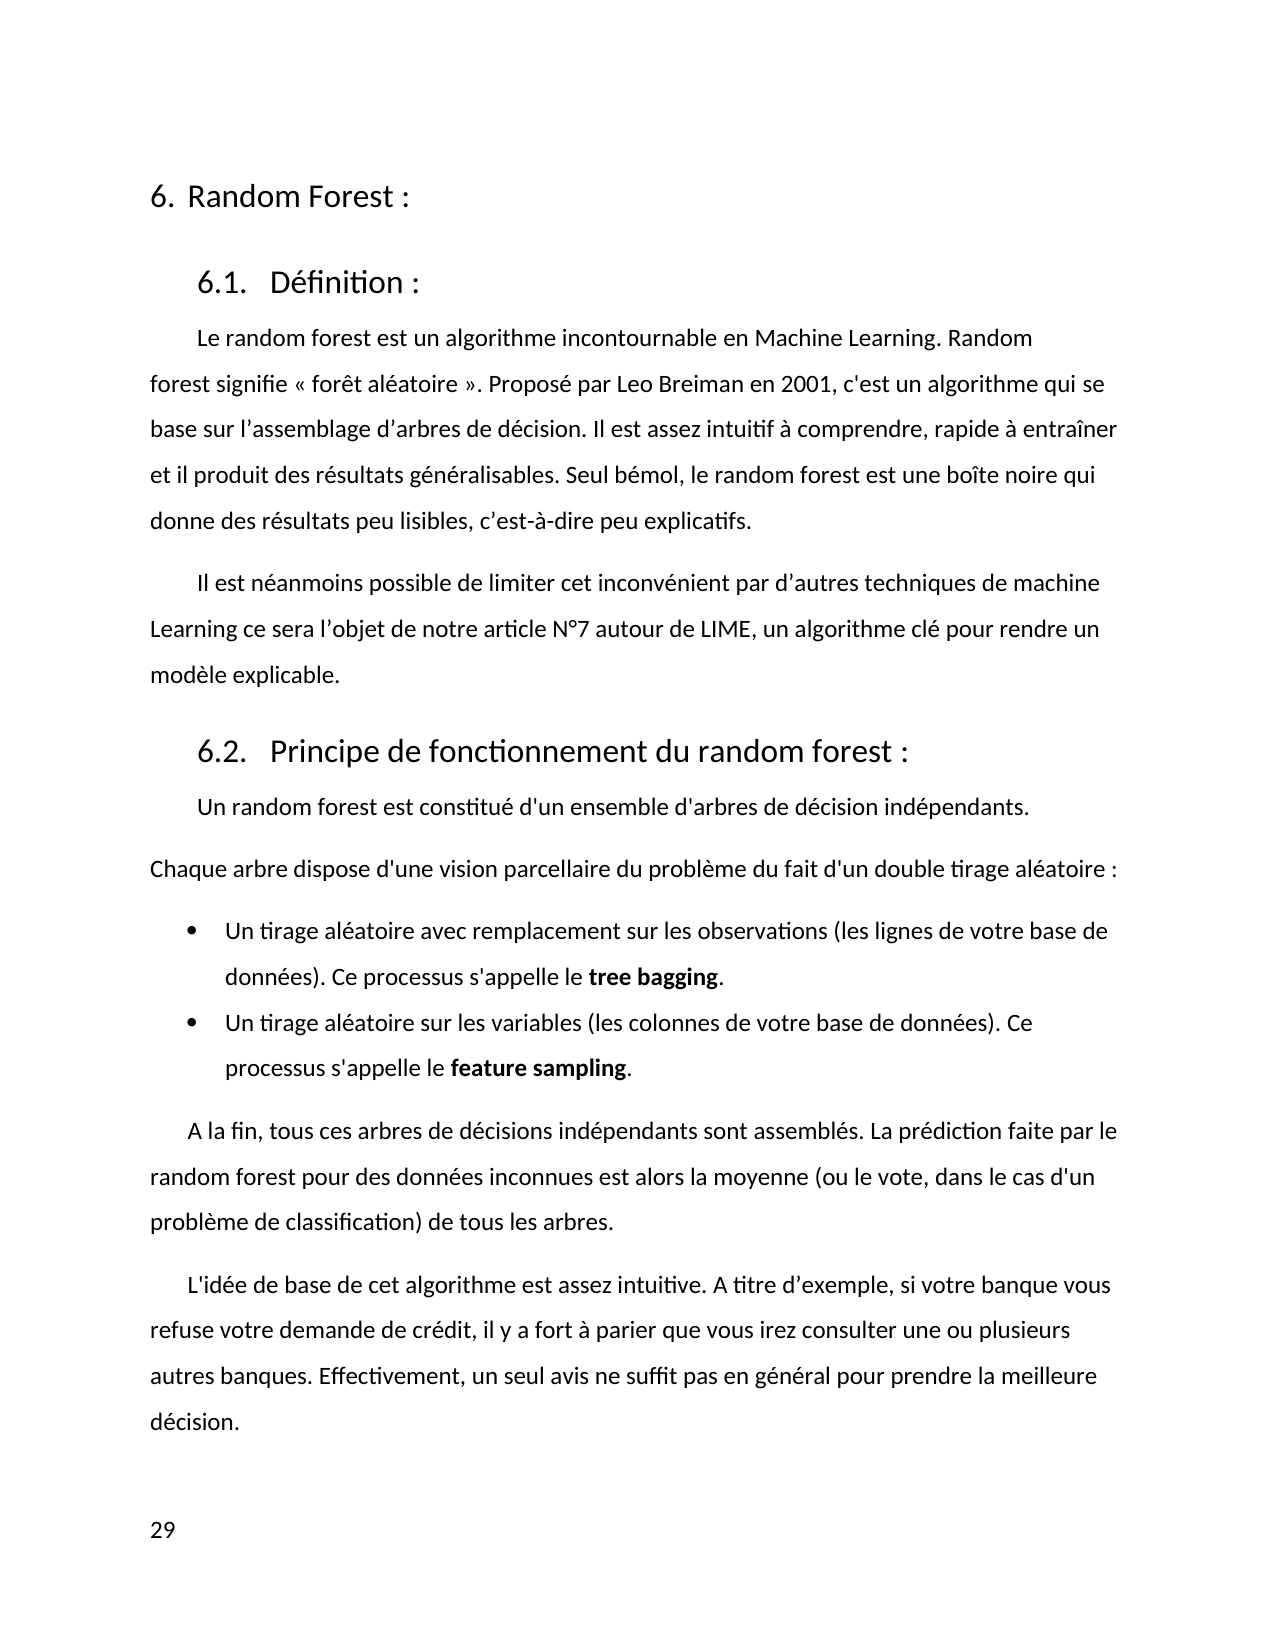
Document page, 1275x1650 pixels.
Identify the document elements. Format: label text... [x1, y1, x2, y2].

list Un tirage aléatoire avec remplacement sur les observations (les lignes de votre base de données). Ce processus s'appelle le tree bagging. [187, 915, 1125, 992]
text Chaque arbre dispose d'une vision parcellaire du problème du fait d'un double tirage aléatoire : [150, 853, 1125, 883]
text Il est néanmoins possible de limiter cet inconvénient par d’autres techniques de machine Learning ce sera l’objet de notre article N°7 autour de LIME, un algorithme clé pour rendre un modèle explicable. [150, 567, 1125, 689]
list Un tirage aléatoire sur les variables (les colonnes de votre base de données). Ce processus s'appelle le feature sampling. [187, 1007, 1125, 1083]
text L'idée de base de cet algorithme est assez intuitive. A titre d’exemple, si votre banque vous refuse votre demande de crédit, il y a fort à parier que vous irez consulter une ou plusieurs autres banques. Effectivement, un seul avis ne suffit pas en général pour prendre la meilleure décision. [150, 1269, 1125, 1437]
text Le random forest est un algorithme incontournable en Machine Learning. Random forest signifie « forêt aléatoire ». Proposé par Leo Breiman en 2001, c'est un algorithme qui se base sur l’assemblage d’arbres de décision. Il est assez intuitif à comprendre, rapide à entraîner et il produit des résultats généralisables. Seul bémol, le random forest est une boîte noire qui donne des résultats peu lisibles, c’est-à-dire peu explicatifs. [150, 322, 1125, 536]
text Un random forest est constitué d'un ensemble d'arbres de décision indépendants. [150, 791, 1125, 821]
subtitle Random Forest : [150, 175, 1125, 216]
text A la fin, tous ces arbres de décisions indépendants sont assemblés. La prédiction faite par le random forest pour des données inconnues est alors la moyenne (ou le vote, dans le cas d'un problème de classification) de tous les arbres. [150, 1115, 1125, 1237]
subtitle Principe de fonctionnement du random forest : [197, 729, 1125, 770]
subtitle Définition : [197, 261, 1125, 302]
